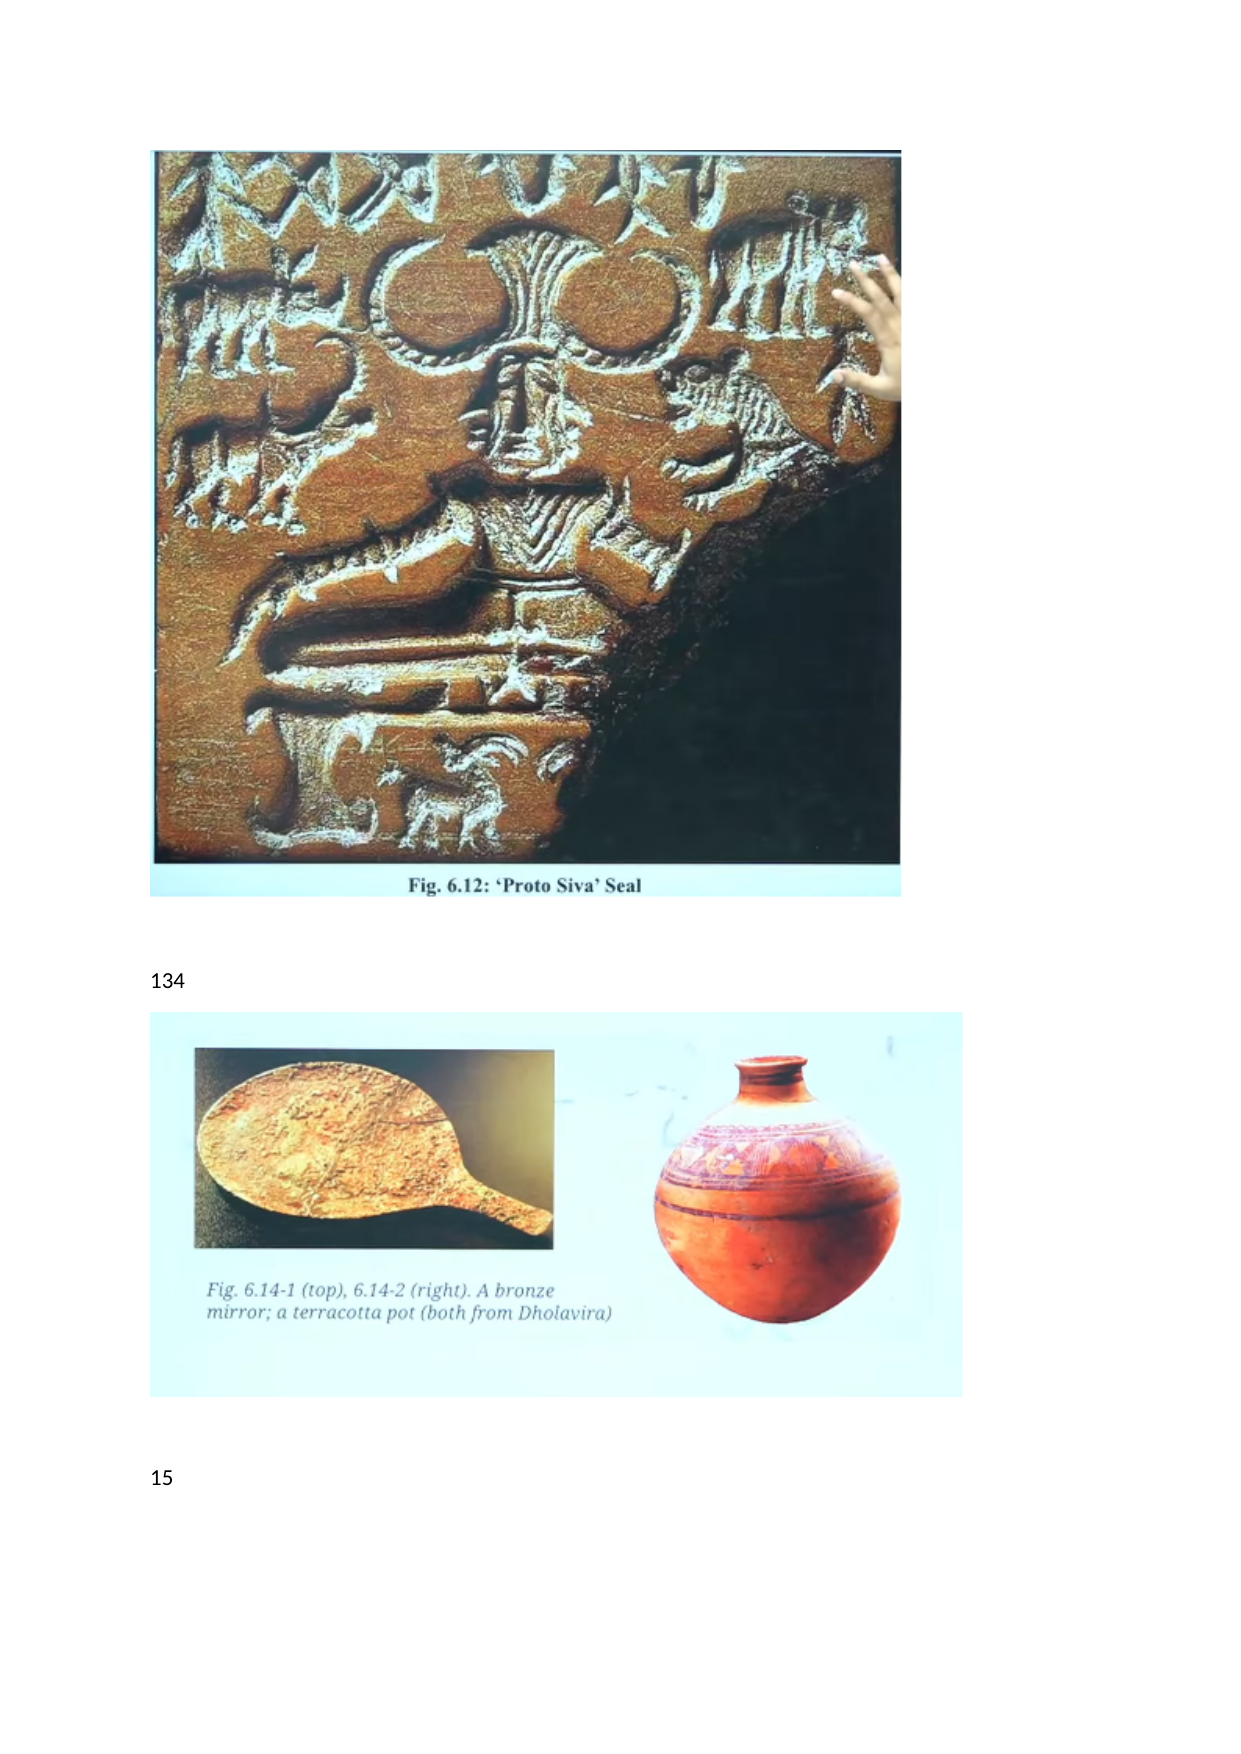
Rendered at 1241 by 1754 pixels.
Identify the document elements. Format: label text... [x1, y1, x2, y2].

picture [150, 150, 902, 900]
picture [150, 1012, 963, 1397]
text 15 [150, 1463, 1090, 1491]
text 134 [150, 966, 1090, 994]
